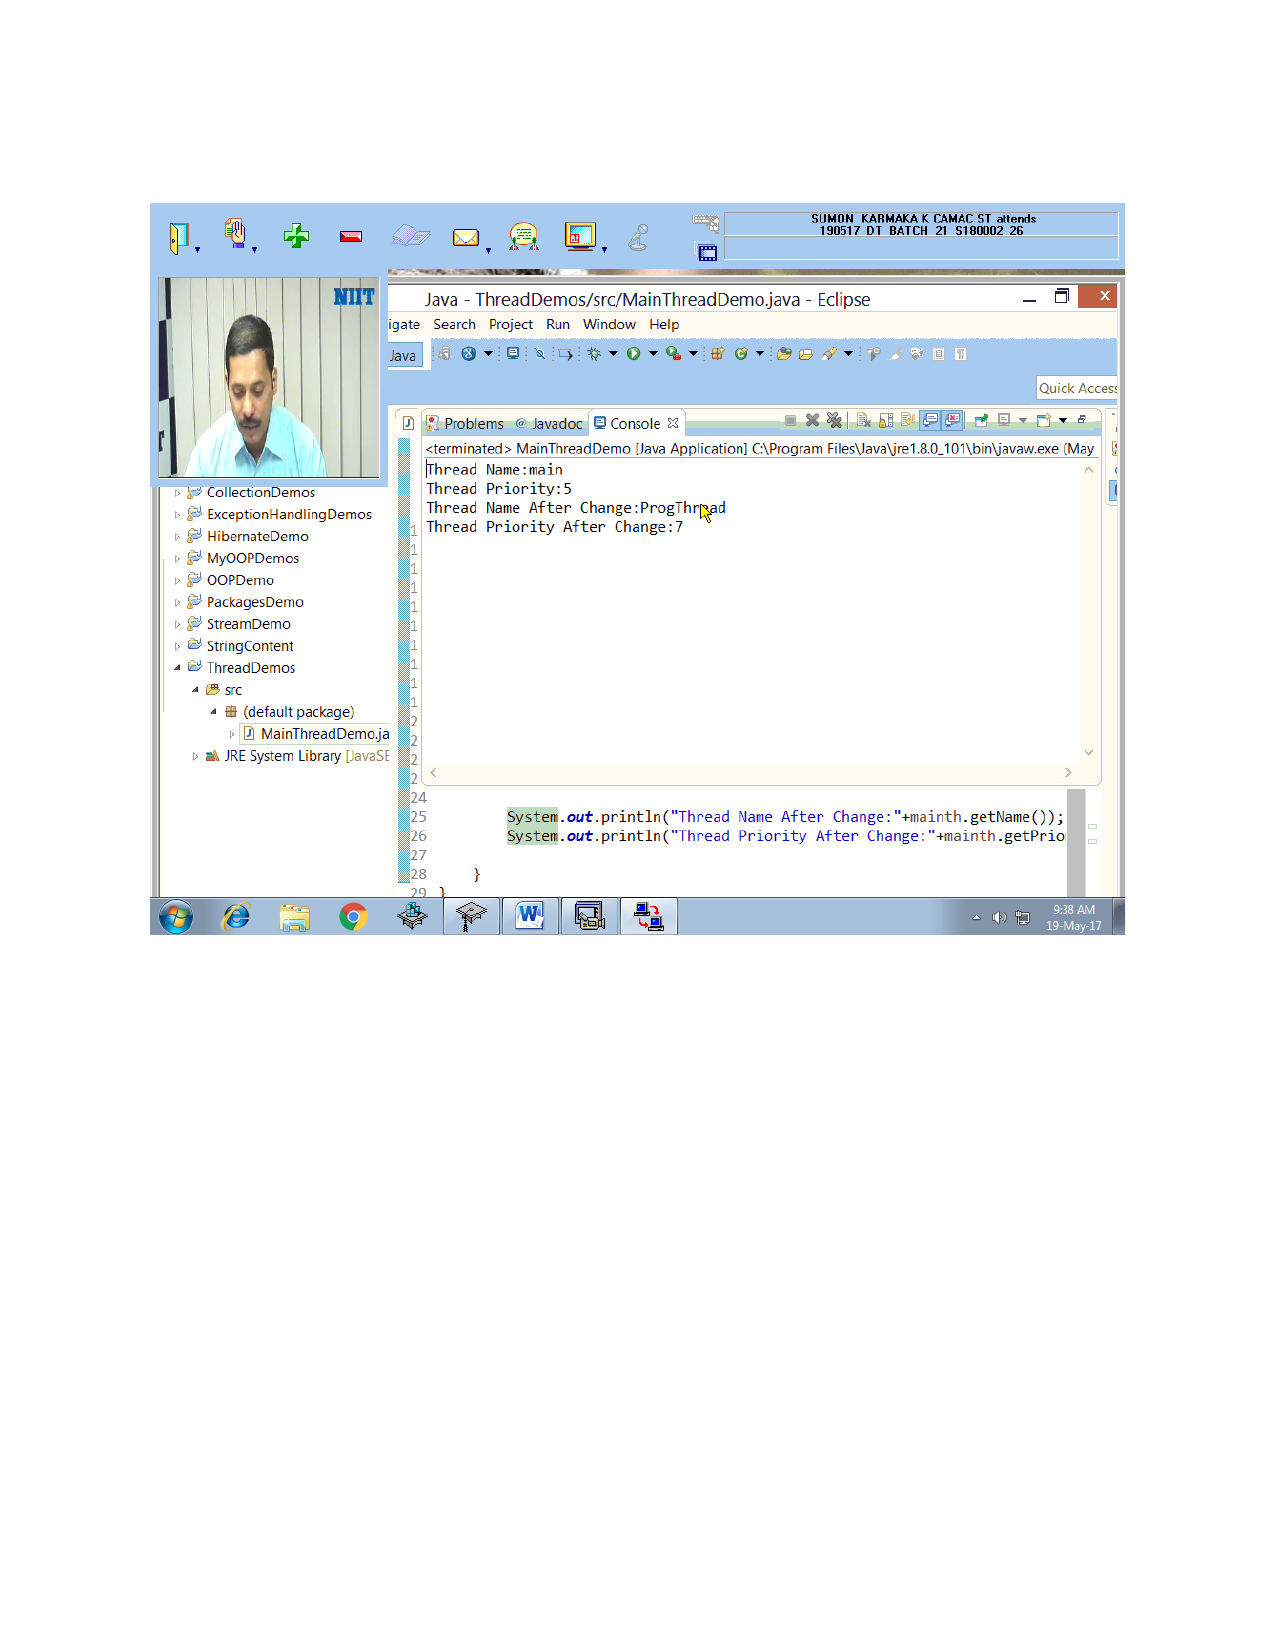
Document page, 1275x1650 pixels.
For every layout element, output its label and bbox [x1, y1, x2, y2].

picture [150, 203, 1125, 935]
